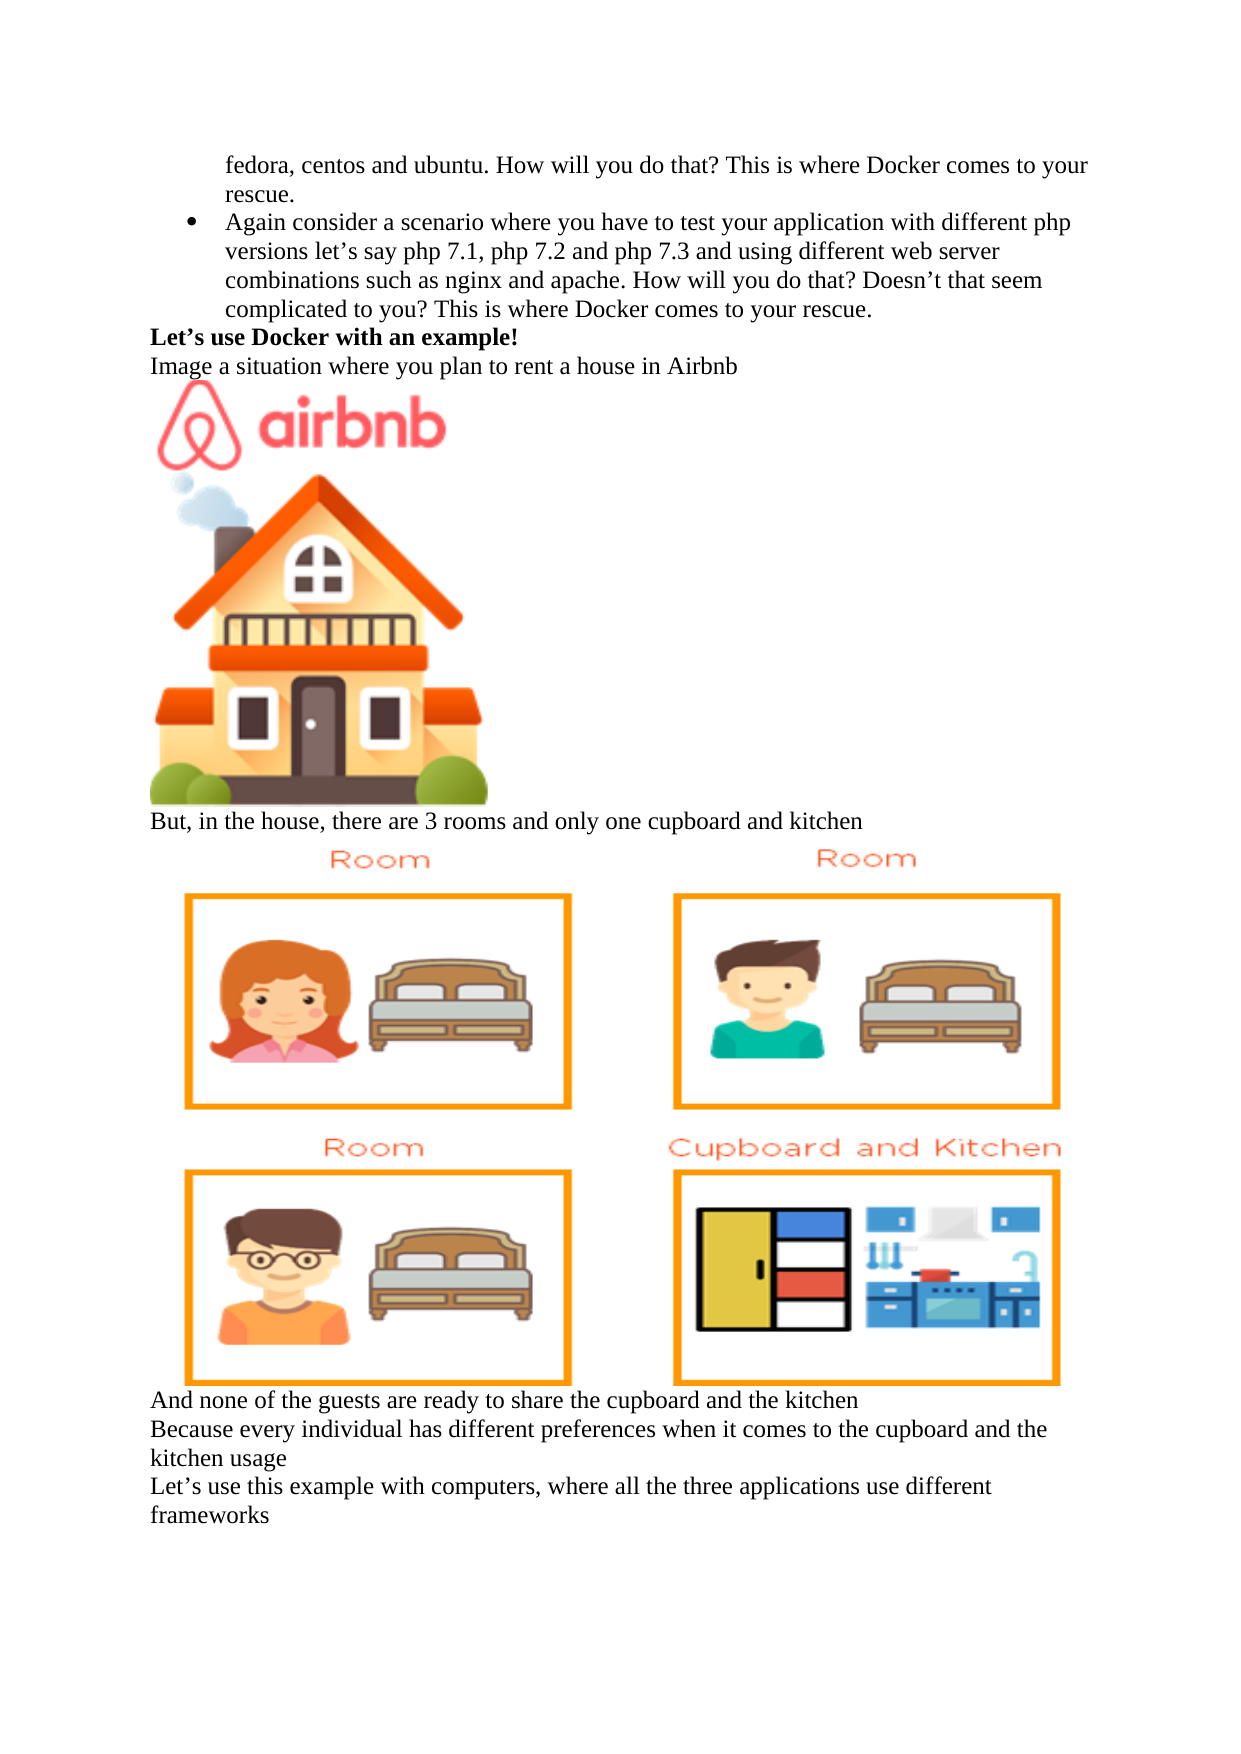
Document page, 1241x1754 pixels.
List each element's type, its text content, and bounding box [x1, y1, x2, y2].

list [187, 150, 1090, 207]
text Let’s use Docker with an example! [150, 322, 1090, 351]
text Let’s use this example with computers, where all the three applications use different frameworks [150, 1471, 1090, 1529]
text But, in the house, there are 3 rooms and only one cupboard and kitchen [150, 806, 1090, 835]
text Image a situation where you plan to rent a house in Airbnb [150, 351, 1090, 380]
text And none of the guests are ready to share the cupboard and the kitchen [150, 1386, 1090, 1414]
text Because every individual has different preferences when it comes to the cupboard and the kitchen usage [150, 1414, 1090, 1471]
picture [150, 835, 1090, 1386]
picture [150, 380, 488, 807]
list Again consider a scenario where you have to test your application with different php versions let’s say php 7.1, php 7.2 and php 7.3 and using different web server combinations such as nginx and apache. How will you do that? Doesn’t that seem complicated to you? This is where Docker comes to your rescue. [187, 207, 1090, 322]
